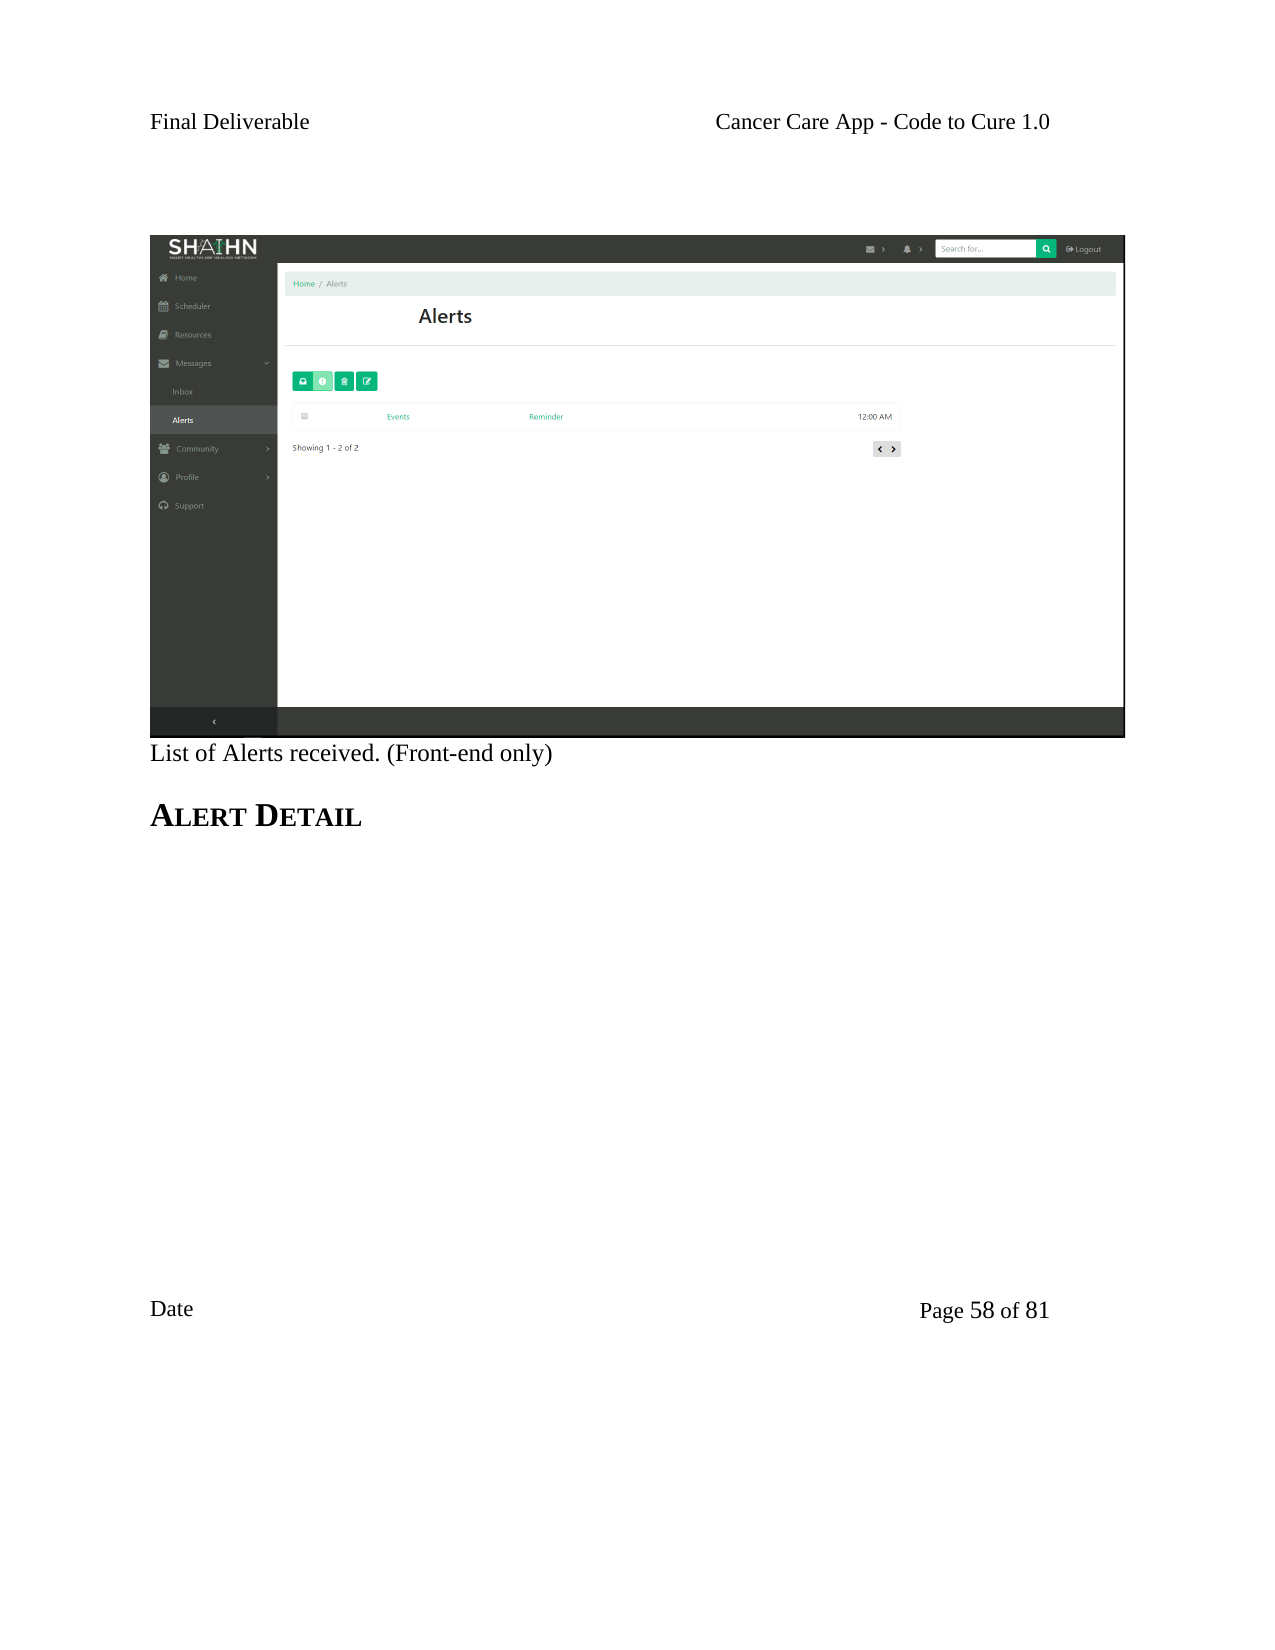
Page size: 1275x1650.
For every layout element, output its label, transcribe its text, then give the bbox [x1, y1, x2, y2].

picture [150, 235, 1125, 738]
text Alert Detail [150, 795, 1125, 834]
text List of Alerts received. (Front-end only) [150, 738, 1125, 767]
